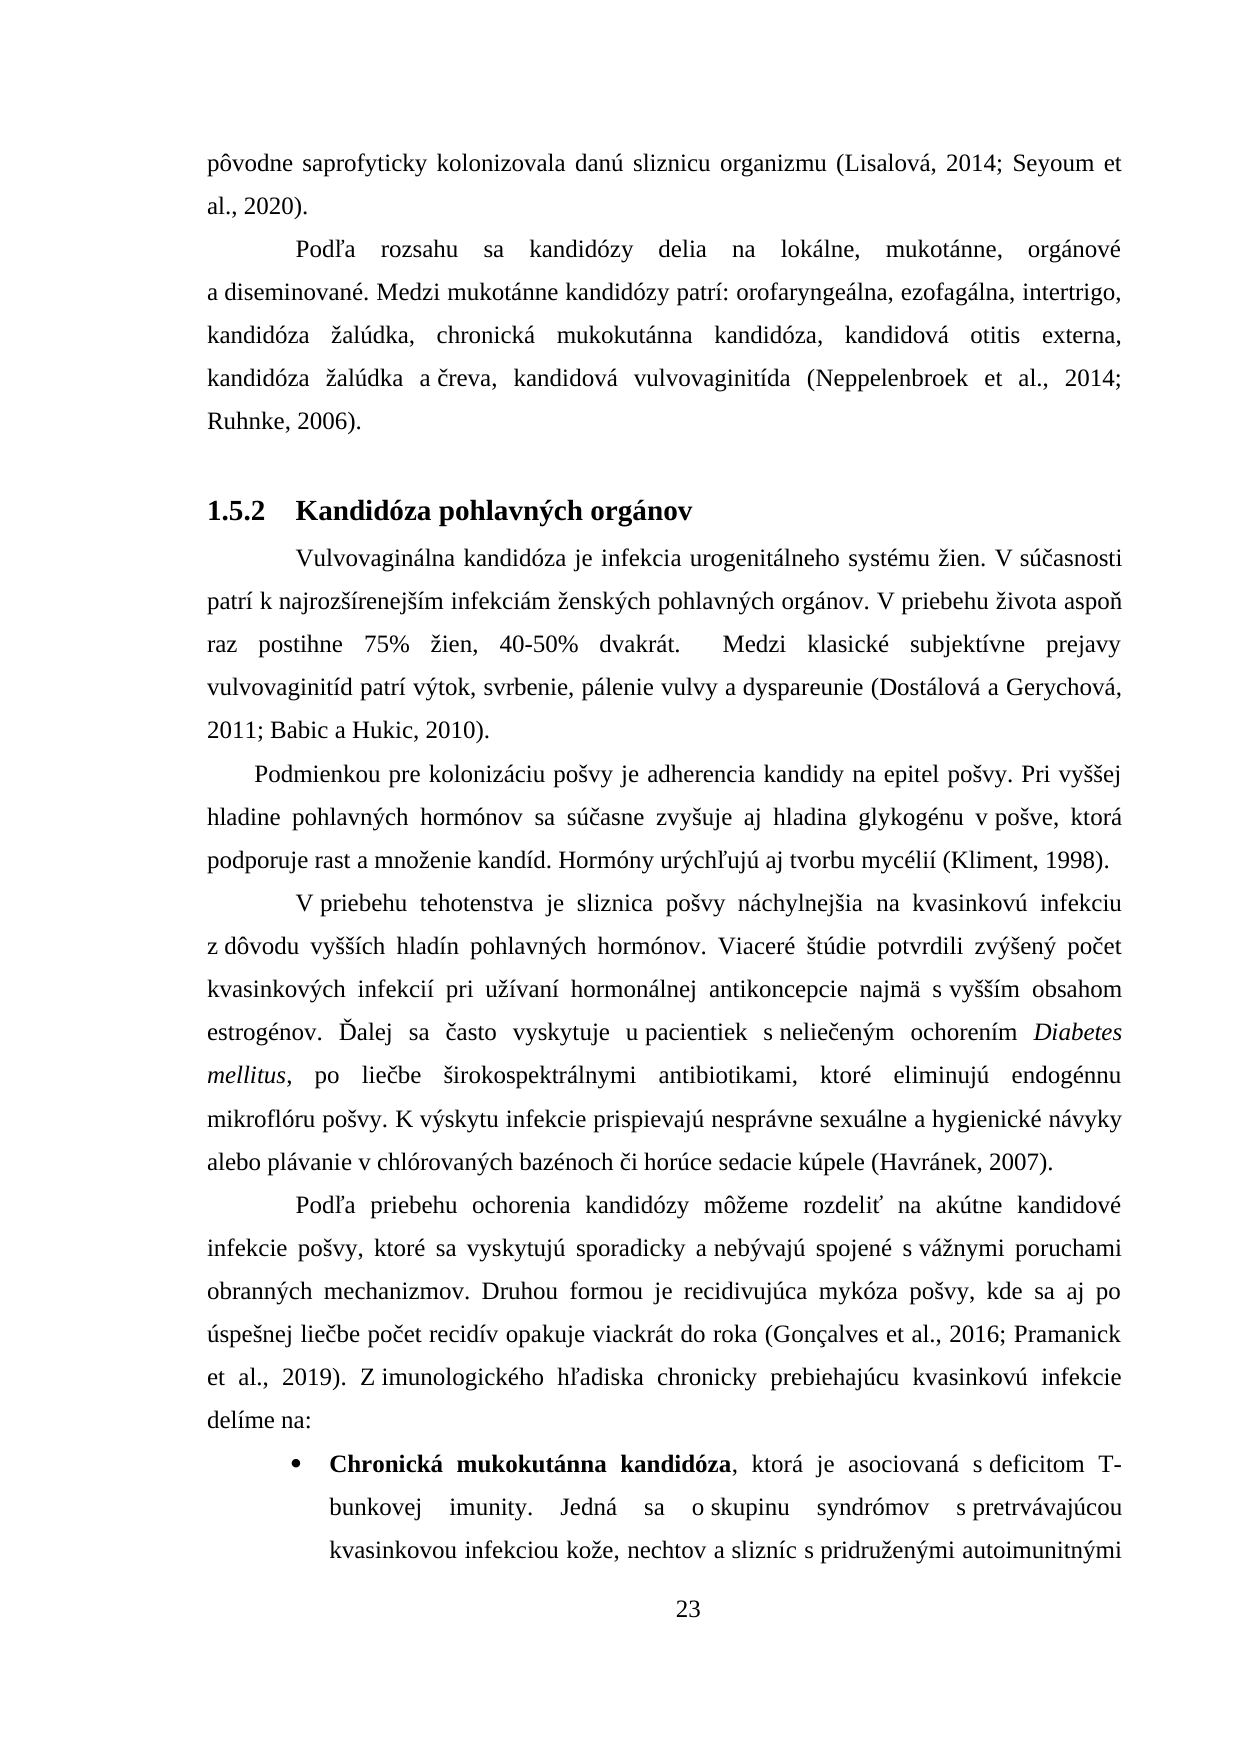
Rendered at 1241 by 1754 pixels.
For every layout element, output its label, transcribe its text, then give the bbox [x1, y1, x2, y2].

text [207, 148, 1122, 219]
text V priebehu tehotenstva je sliznica pošvy náchylnejšia na kvasinkovú infekciu z dôvodu vyšších hladín pohlavných hormónov. Viaceré štúdie potvrdili zvýšený počet kvasinkových infekcií pri užívaní hormonálnej antikoncepcie najmä s vyšším obsahom estrogénov. Ďalej sa často vyskytuje u pacientiek s neliečeným ochorením Diabetes mellitus, po liečbe širokospektrálnymi antibiotikami, ktoré eliminujú endogénnu mikroflóru pošvy. K výskytu infekcie prispievajú nesprávne sexuálne a hygienické návyky alebo plávanie v chlórovaných bazénoch či horúce sedacie kúpele (Havránek, 2007). [207, 888, 1122, 1176]
text 1.5.2 Kandidóza pohlavných orgánov [207, 493, 1122, 526]
text Vulvovaginálna kandidóza je infekcia urogenitálneho systému žien. V súčasnosti patrí k najrozšírenejším infekciám ženských pohlavných orgánov. V priebehu života aspoň raz postihne 75% žien, 40-50% dvakrát. Medzi klasické subjektívne prejavy vulvovaginitíd patrí výtok, svrbenie, pálenie vulvy a dyspareunie (Dostálová a Gerychová, 2011; Babic a Hukic, 2010). [207, 543, 1122, 744]
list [292, 1449, 1122, 1564]
text Podmienkou pre kolonizáciu pošvy je adherencia kandidy na epitel pošvy. Pri vyššej hladine pohlavných hormónov sa súčasne zvyšuje aj hladina glykogénu v pošve, ktorá podporuje rast a množenie kandíd. Hormóny urýchľujú aj tvorbu mycélií (Kliment, 1998). [207, 759, 1122, 874]
text Podľa rozsahu sa kandidózy delia na lokálne, mukotánne, orgánové a diseminované. Medzi mukotánne kandidózy patrí: orofaryngeálna, ezofagálna, intertrigo, kandidóza žalúdka, chronická mukokutánna kandidóza, kandidová otitis externa, kandidóza žalúdka a čreva, kandidová vulvovaginitída (Neppelenbroek et al., 2014; Ruhnke, 2006). [207, 234, 1122, 435]
text Podľa priebehu ochorenia kandidózy môžeme rozdeliť na akútne kandidové infekcie pošvy, ktoré sa vyskytujú sporadicky a nebývajú spojené s vážnymi poruchami obranných mechanizmov. Druhou formou je recidivujúca mykóza pošvy, kde sa aj po úspešnej liečbe počet recidív opakuje viackrát do roka (Gonçalves et al., 2016; Pramanick et al., 2019). Z imunologického hľadiska chronicky prebiehajúcu kvasinkovú infekcie delíme na: [207, 1190, 1122, 1434]
